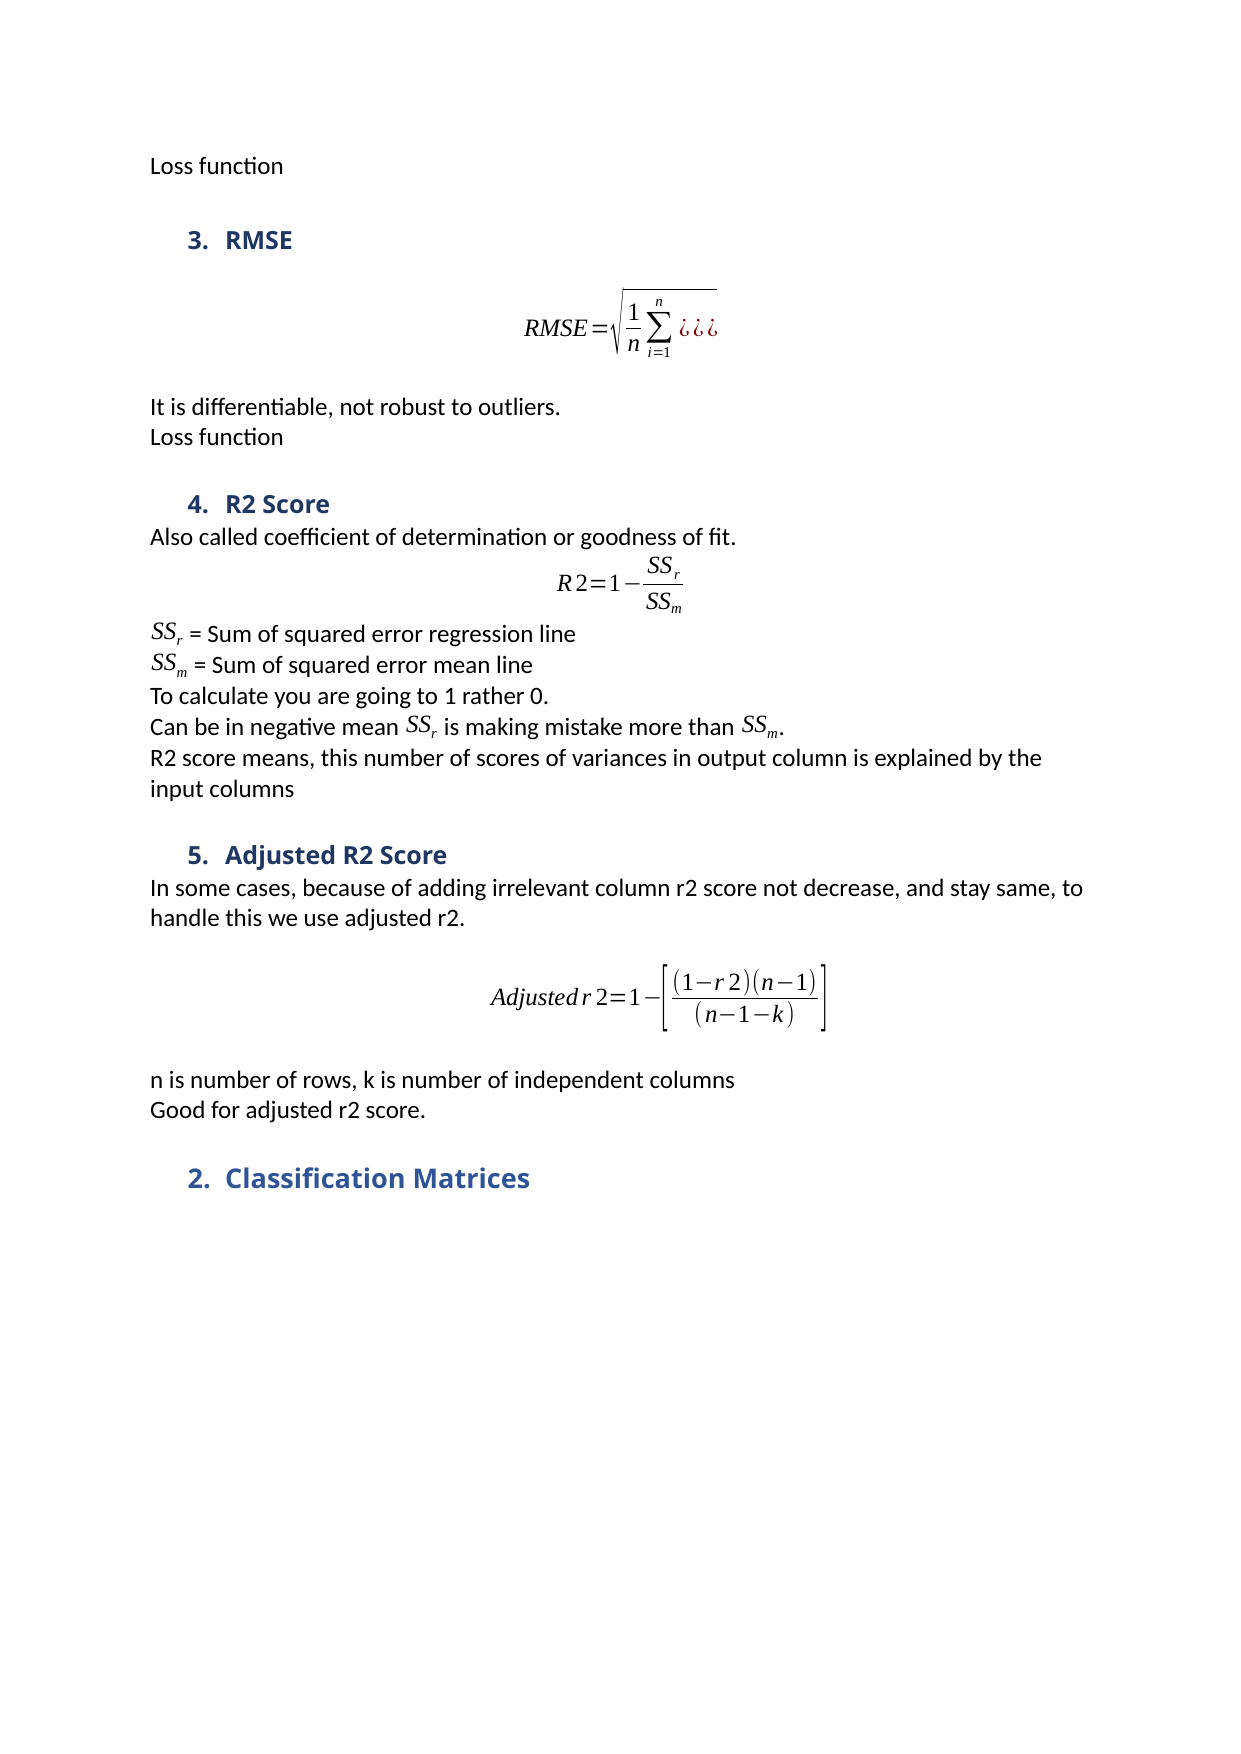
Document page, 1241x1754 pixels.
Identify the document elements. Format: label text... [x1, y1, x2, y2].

text = Sum of squared error mean line [150, 649, 1090, 680]
subtitle RMSE [187, 223, 1090, 257]
text In some cases, because of adding irrelevant column r2 score not decrease, and stay same, to handle this we use adjusted r2. [150, 872, 1090, 933]
text Loss function [150, 150, 1090, 181]
subtitle Classification Matrices [187, 1160, 1090, 1197]
text It is differentiable, not robust to outliers. [150, 391, 1090, 422]
subtitle R2 Score [187, 487, 1090, 521]
text To calculate you are going to 1 rather 0. [150, 680, 1090, 711]
text Can be in negative mean is making mistake more than . [150, 711, 1090, 742]
text Also called coefficient of determination or goodness of fit. [150, 521, 1090, 551]
text Loss function [150, 422, 1090, 452]
text = Sum of squared error regression line [150, 618, 1090, 649]
text n is number of rows, k is number of independent columns [150, 1064, 1090, 1094]
subtitle Adjusted R2 Score [187, 838, 1090, 872]
text Good for adjusted r2 score. [150, 1094, 1090, 1125]
text R2 score means, this number of scores of variances in output column is explained by the input columns [150, 742, 1090, 803]
